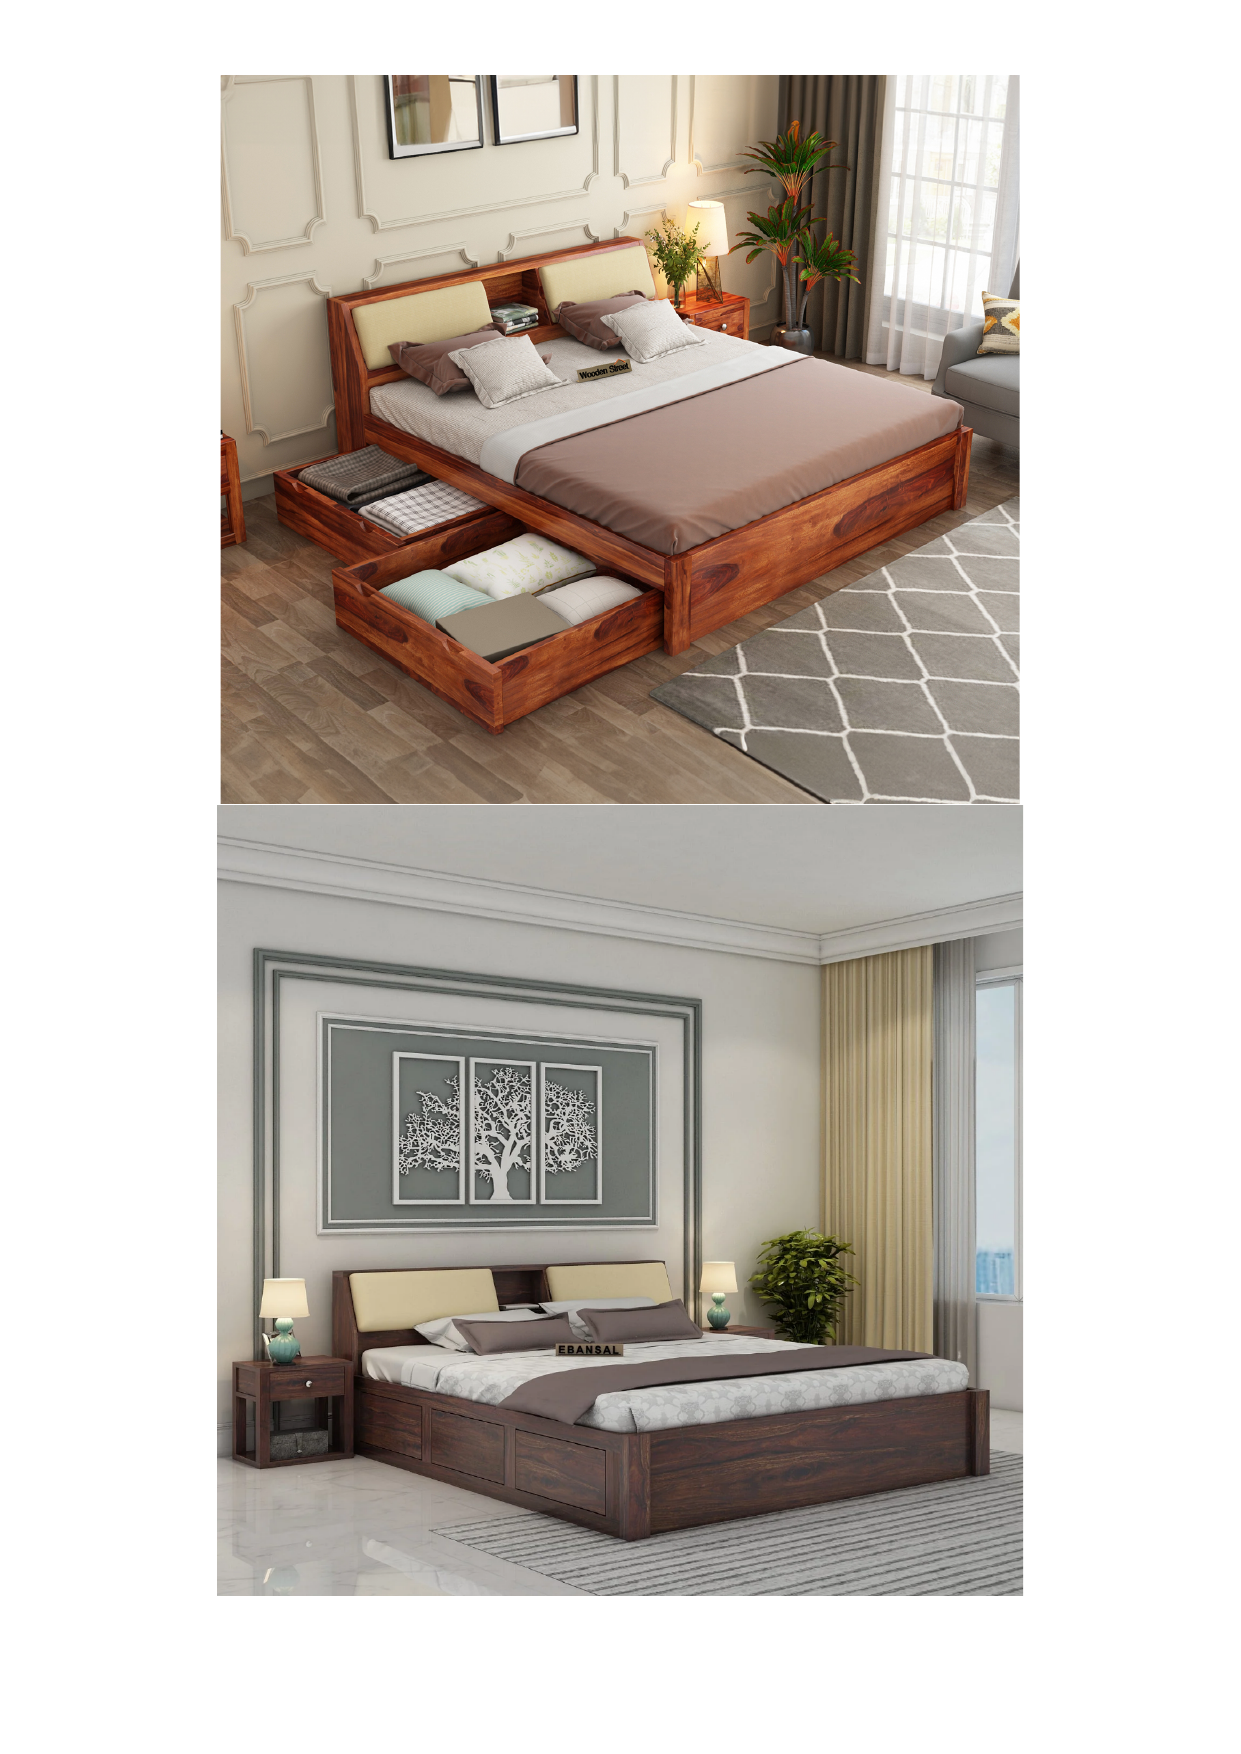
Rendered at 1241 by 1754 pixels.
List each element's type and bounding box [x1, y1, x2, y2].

picture [217, 805, 1024, 1596]
picture [220, 75, 1020, 804]
